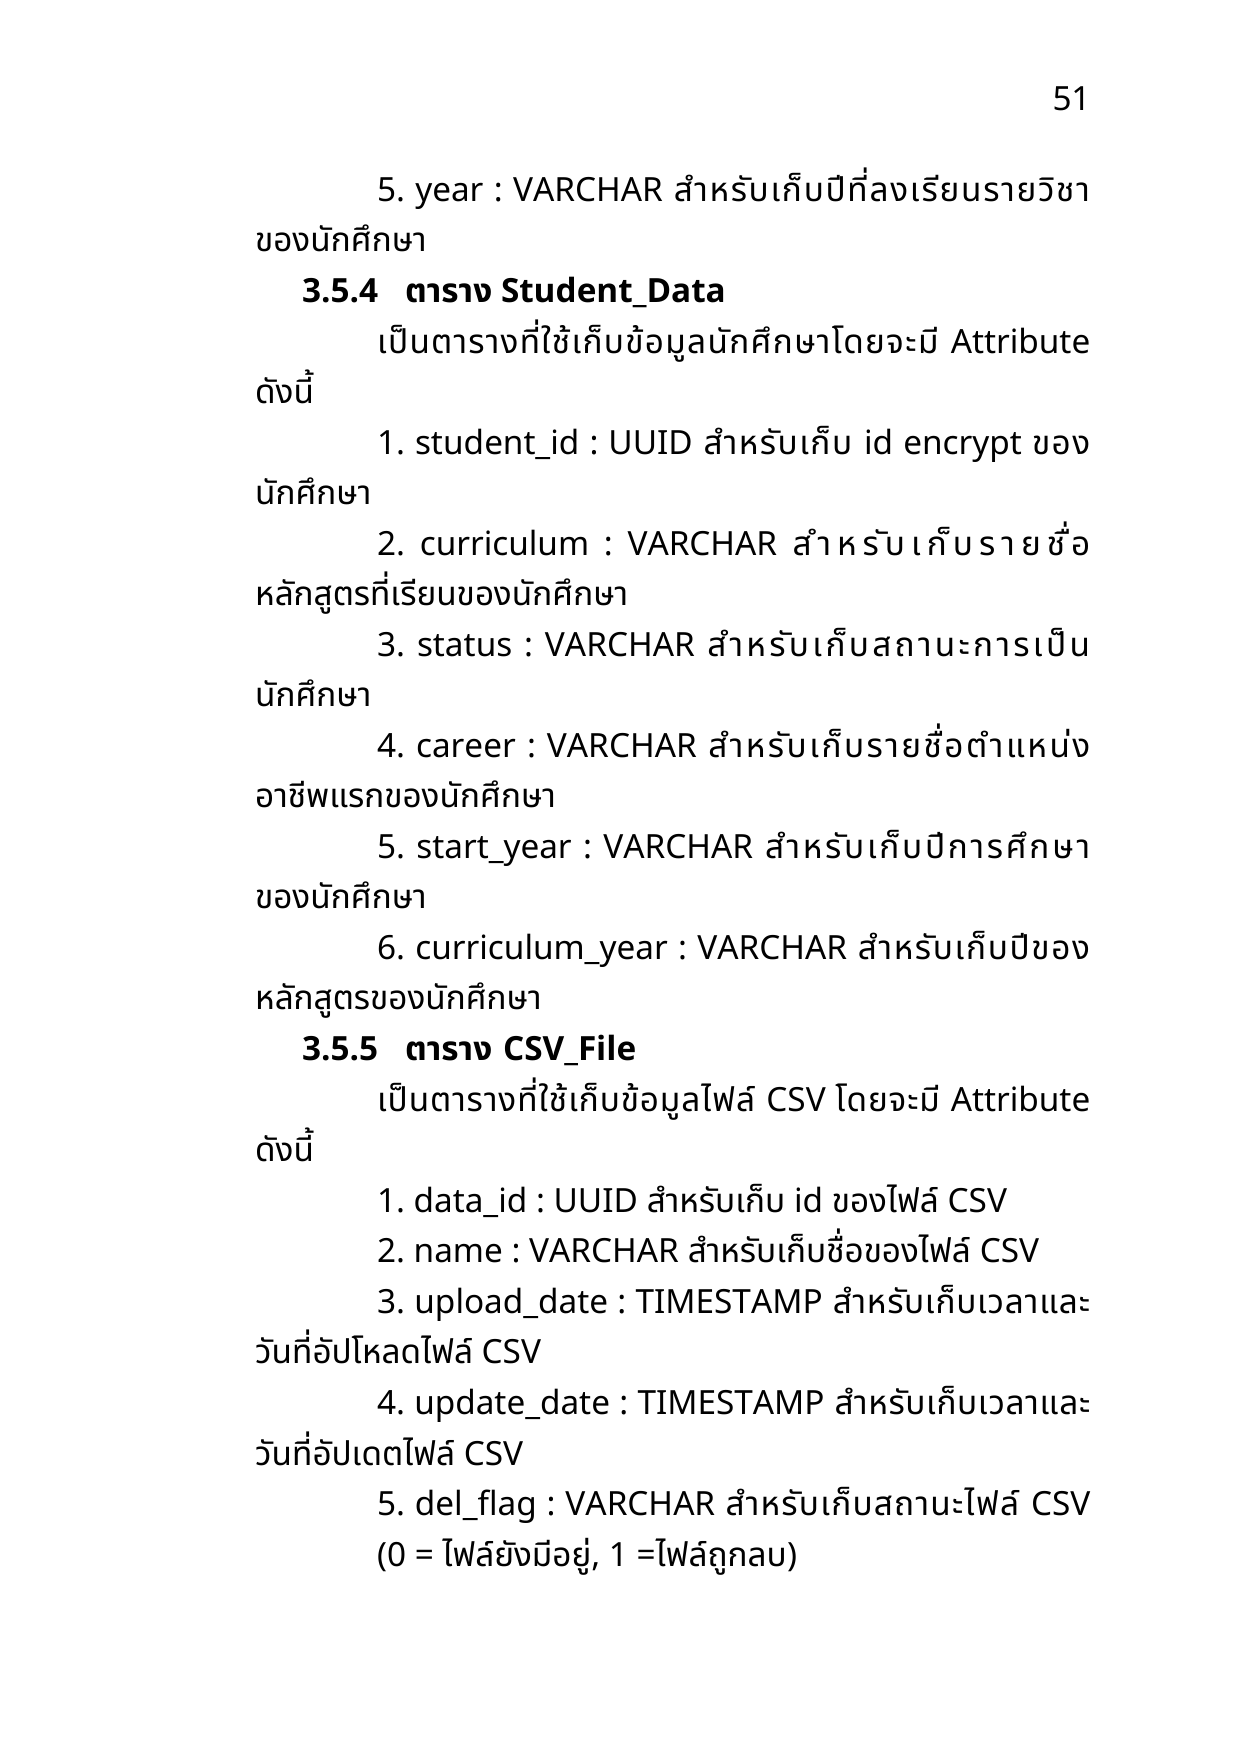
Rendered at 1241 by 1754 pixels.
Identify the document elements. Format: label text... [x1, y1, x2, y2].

text 4. update_date : TIMESTAMP สำหรับเก็บเวลาและวันที่อัปเดตไฟล์ CSV [255, 1379, 1090, 1480]
text เป็นตารางที่ใช้เก็บข้อมูลนักศึกษาโดยจะมี Attribute ดังนี้ [255, 317, 1090, 418]
text เป็นตารางที่ใช้เก็บข้อมูลไฟล์ CSV โดยจะมี Attribute ดังนี้ [255, 1075, 1090, 1176]
text 5. start_year : VARCHAR สำหรับเก็บปีการศึกษาของนักศึกษา [255, 823, 1090, 924]
text 4. career : VARCHAR สำหรับเก็บรายชื่อตำแหน่งอาชีพแรกของนักศึกษา [255, 722, 1090, 823]
list ตาราง Student_Data [302, 267, 1090, 317]
text 3. upload_date : TIMESTAMP สำหรับเก็บเวลาและวันที่อัปโหลดไฟล์ CSV [255, 1278, 1090, 1379]
text 5. del_flag : VARCHAR สำหรับเก็บสถานะไฟล์ CSV (0 = ไฟล์ยังมีอยู่, 1 =ไฟล์ถูกลบ) [377, 1480, 1090, 1581]
text 1. data_id : UUID สำหรับเก็บ id ของไฟล์ CSV [255, 1176, 1090, 1227]
text 3. status : VARCHAR สำหรับเก็บสถานะการเป็นนักศึกษา [255, 621, 1090, 722]
text 6. curriculum_year : VARCHAR สำหรับเก็บปีของหลักสูตรของนักศึกษา [255, 924, 1090, 1025]
text 5. year : VARCHAR สำหรับเก็บปีที่ลงเรียนรายวิชาของนักศึกษา [255, 166, 1090, 267]
text 2. name : VARCHAR สำหรับเก็บชื่อของไฟล์ CSV [255, 1227, 1090, 1278]
text 1. student_id : UUID สำหรับเก็บ id encrypt ของนักศึกษา [255, 418, 1090, 519]
text 2. curriculum : VARCHAR สำหรับเก็บรายชื่อหลักสูตรที่เรียนของนักศึกษา [255, 519, 1090, 621]
list ตาราง CSV_File [302, 1025, 1090, 1075]
